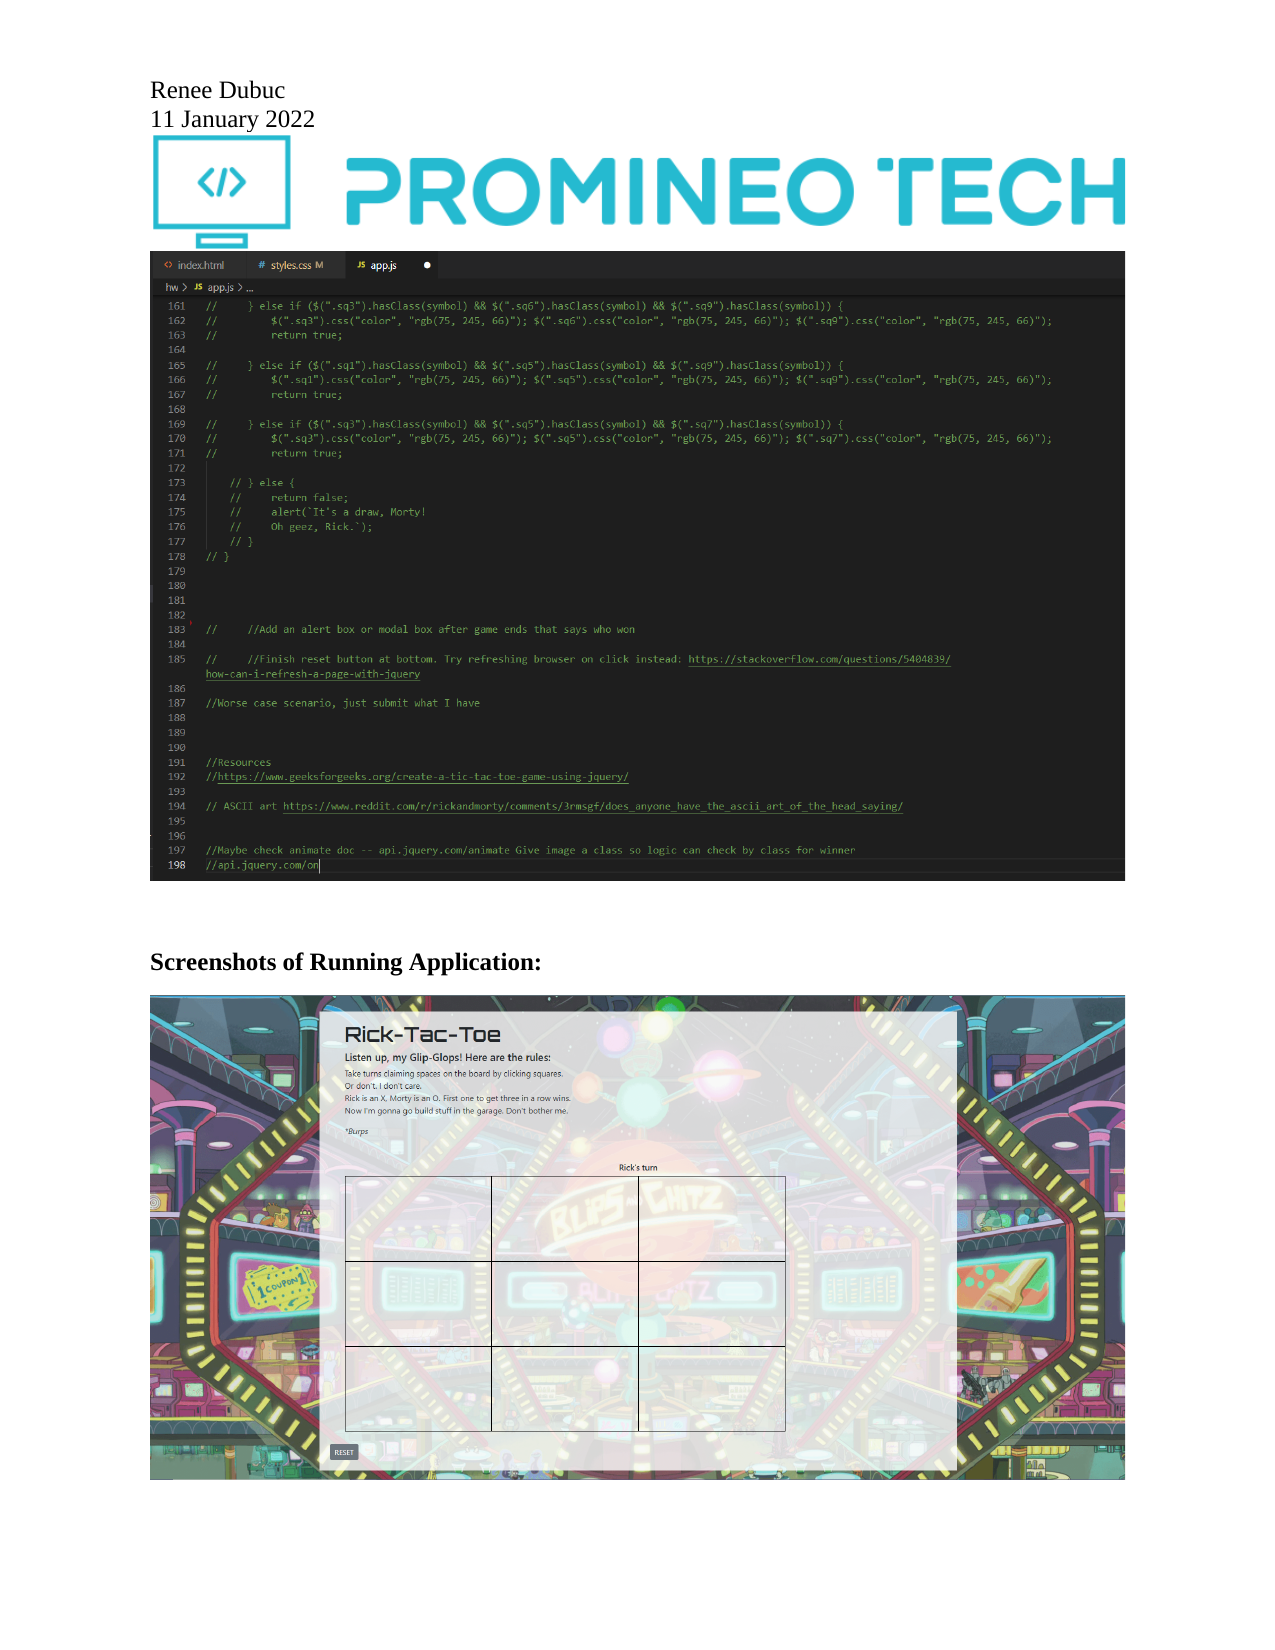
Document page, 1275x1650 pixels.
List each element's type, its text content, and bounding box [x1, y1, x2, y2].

text Screenshots of Running Application: [150, 947, 1125, 976]
picture [150, 995, 1125, 1480]
picture [150, 132, 1125, 881]
